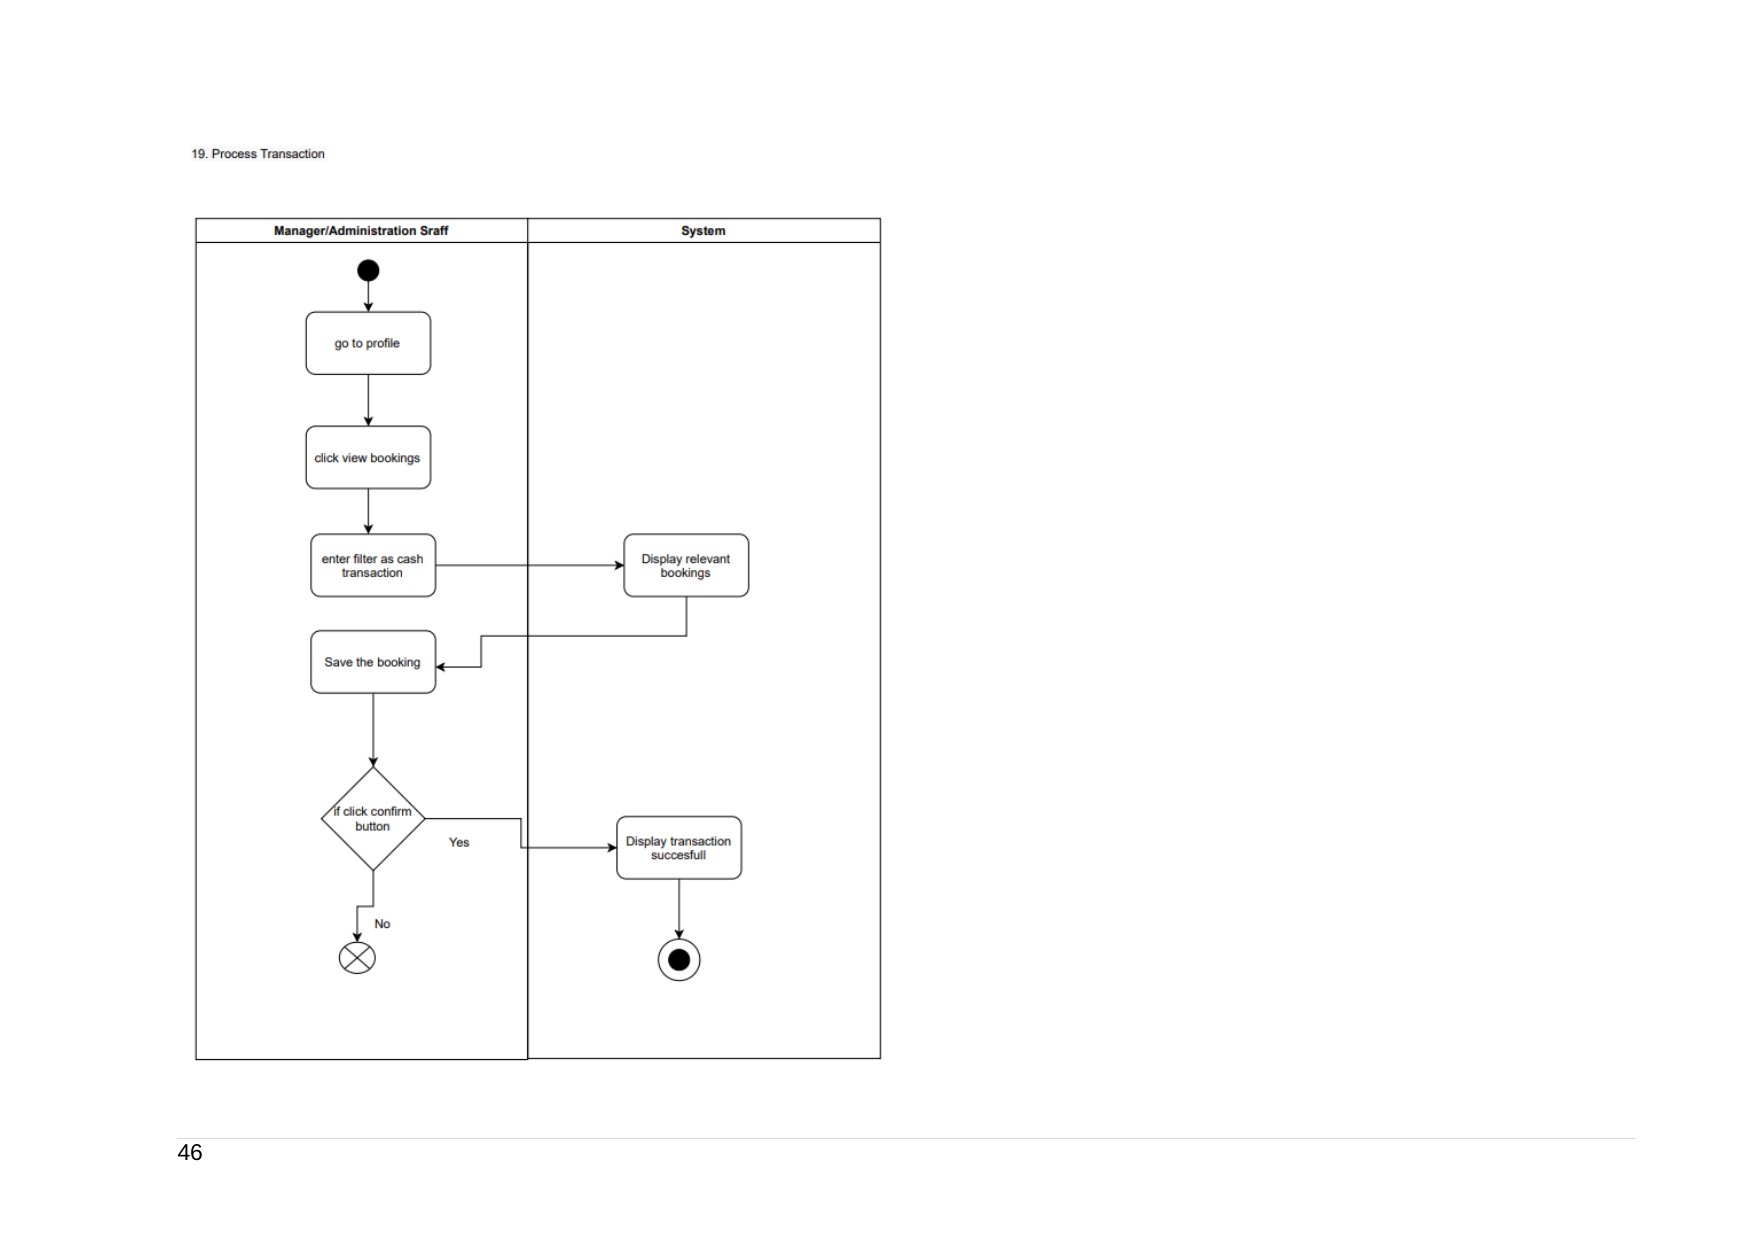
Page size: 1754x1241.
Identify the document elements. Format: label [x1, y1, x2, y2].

picture [177, 118, 912, 1113]
